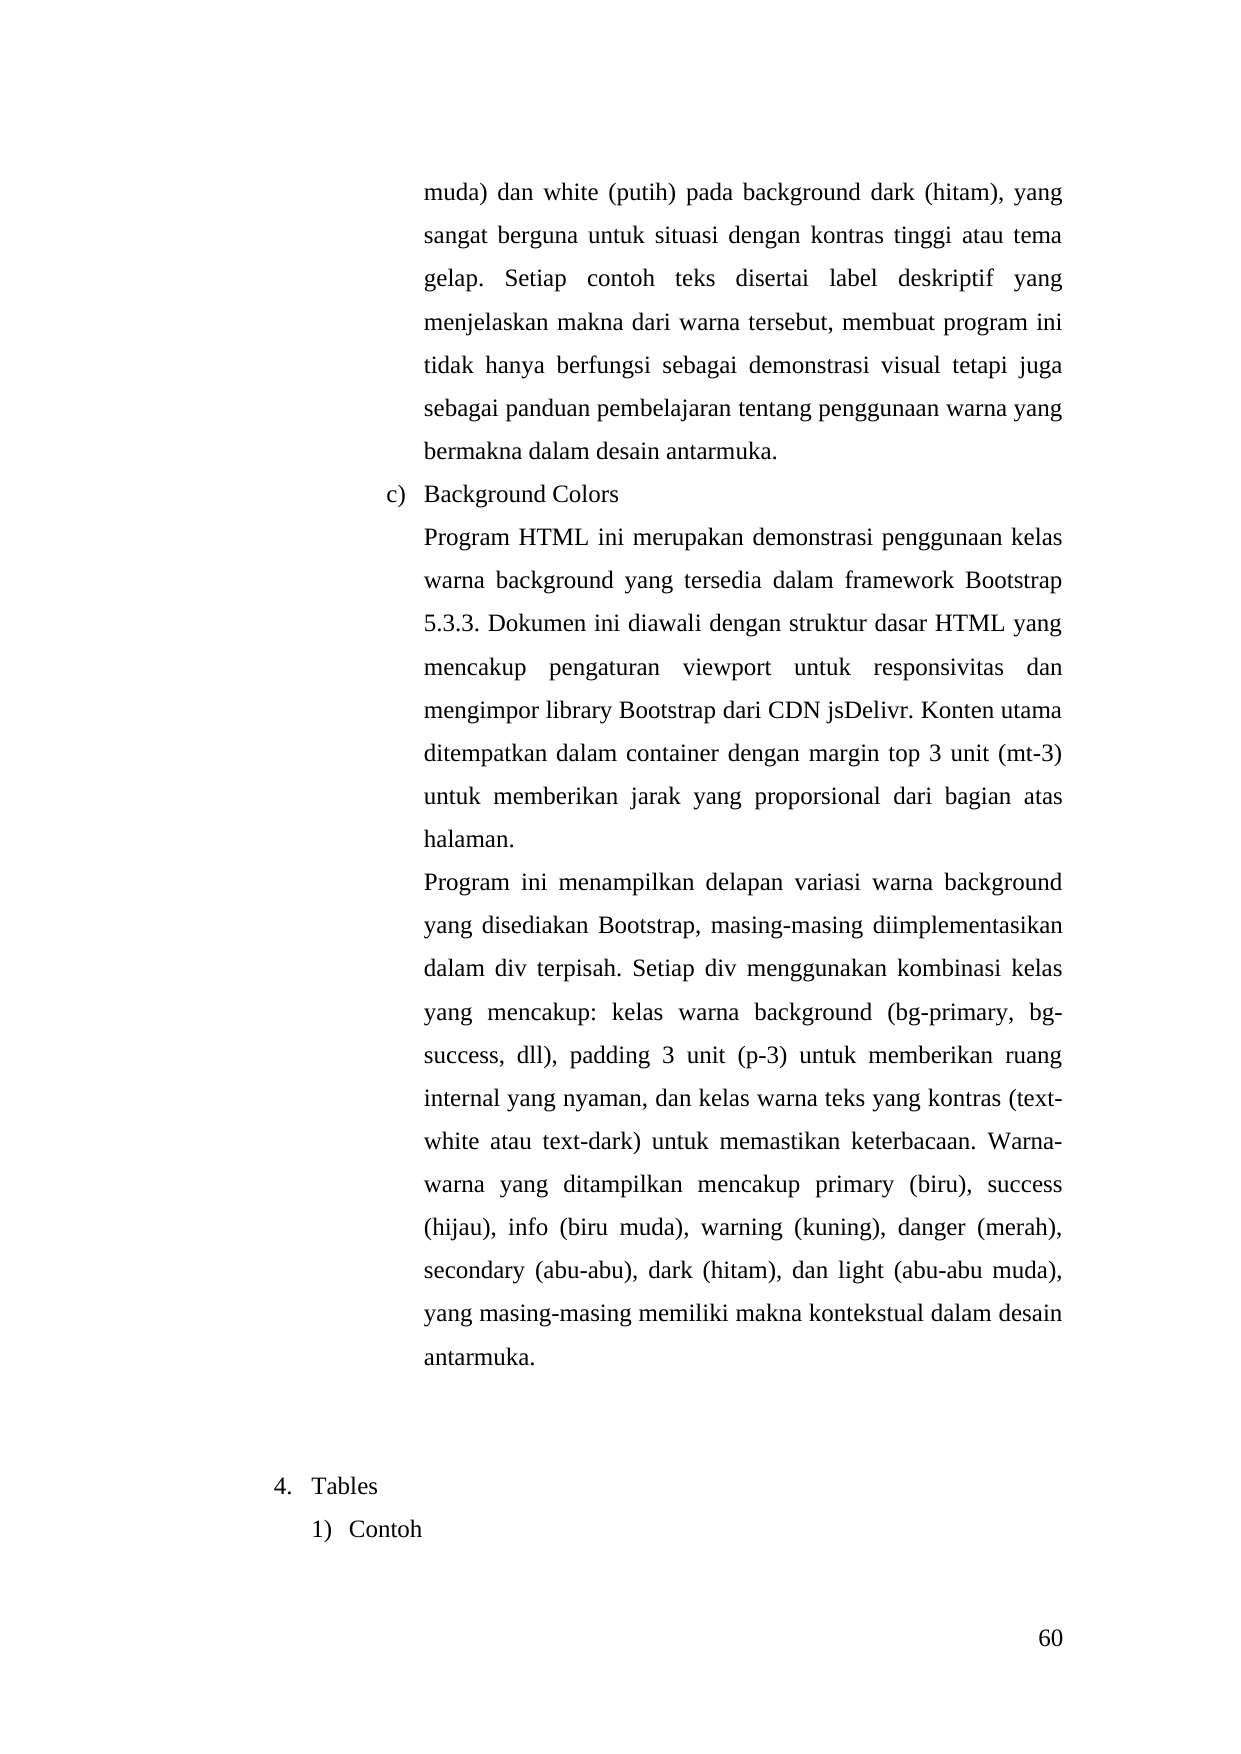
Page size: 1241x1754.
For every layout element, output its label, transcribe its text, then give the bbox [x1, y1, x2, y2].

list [424, 177, 1063, 465]
list Program HTML ini merupakan demonstrasi penggunaan kelas warna background yang tersedia dalam framework Bootstrap 5.3.3. Dokumen ini diawali dengan struktur dasar HTML yang mencakup pengaturan viewport untuk responsivitas dan mengimpor library Bootstrap dari CDN jsDelivr. Konten utama ditempatkan dalam container dengan margin top 3 unit (mt-3) untuk memberikan jarak yang proporsional dari bagian atas halaman. [424, 522, 1063, 853]
list Tables [274, 1471, 1063, 1500]
list Contoh [311, 1514, 1063, 1543]
list Background Colors [386, 479, 1063, 508]
list Program ini menampilkan delapan variasi warna background yang disediakan Bootstrap, masing-masing diimplementasikan dalam div terpisah. Setiap div menggunakan kombinasi kelas yang mencakup: kelas warna background (bg-primary, bg-success, dll), padding 3 unit (p-3) untuk memberikan ruang internal yang nyaman, dan kelas warna teks yang kontras (text-white atau text-dark) untuk memastikan keterbacaan. Warna-warna yang ditampilkan mencakup primary (biru), success (hijau), info (biru muda), warning (kuning), danger (merah), secondary (abu-abu), dark (hitam), dan light (abu-abu muda), yang masing-masing memiliki makna kontekstual dalam desain antarmuka. [424, 867, 1063, 1370]
